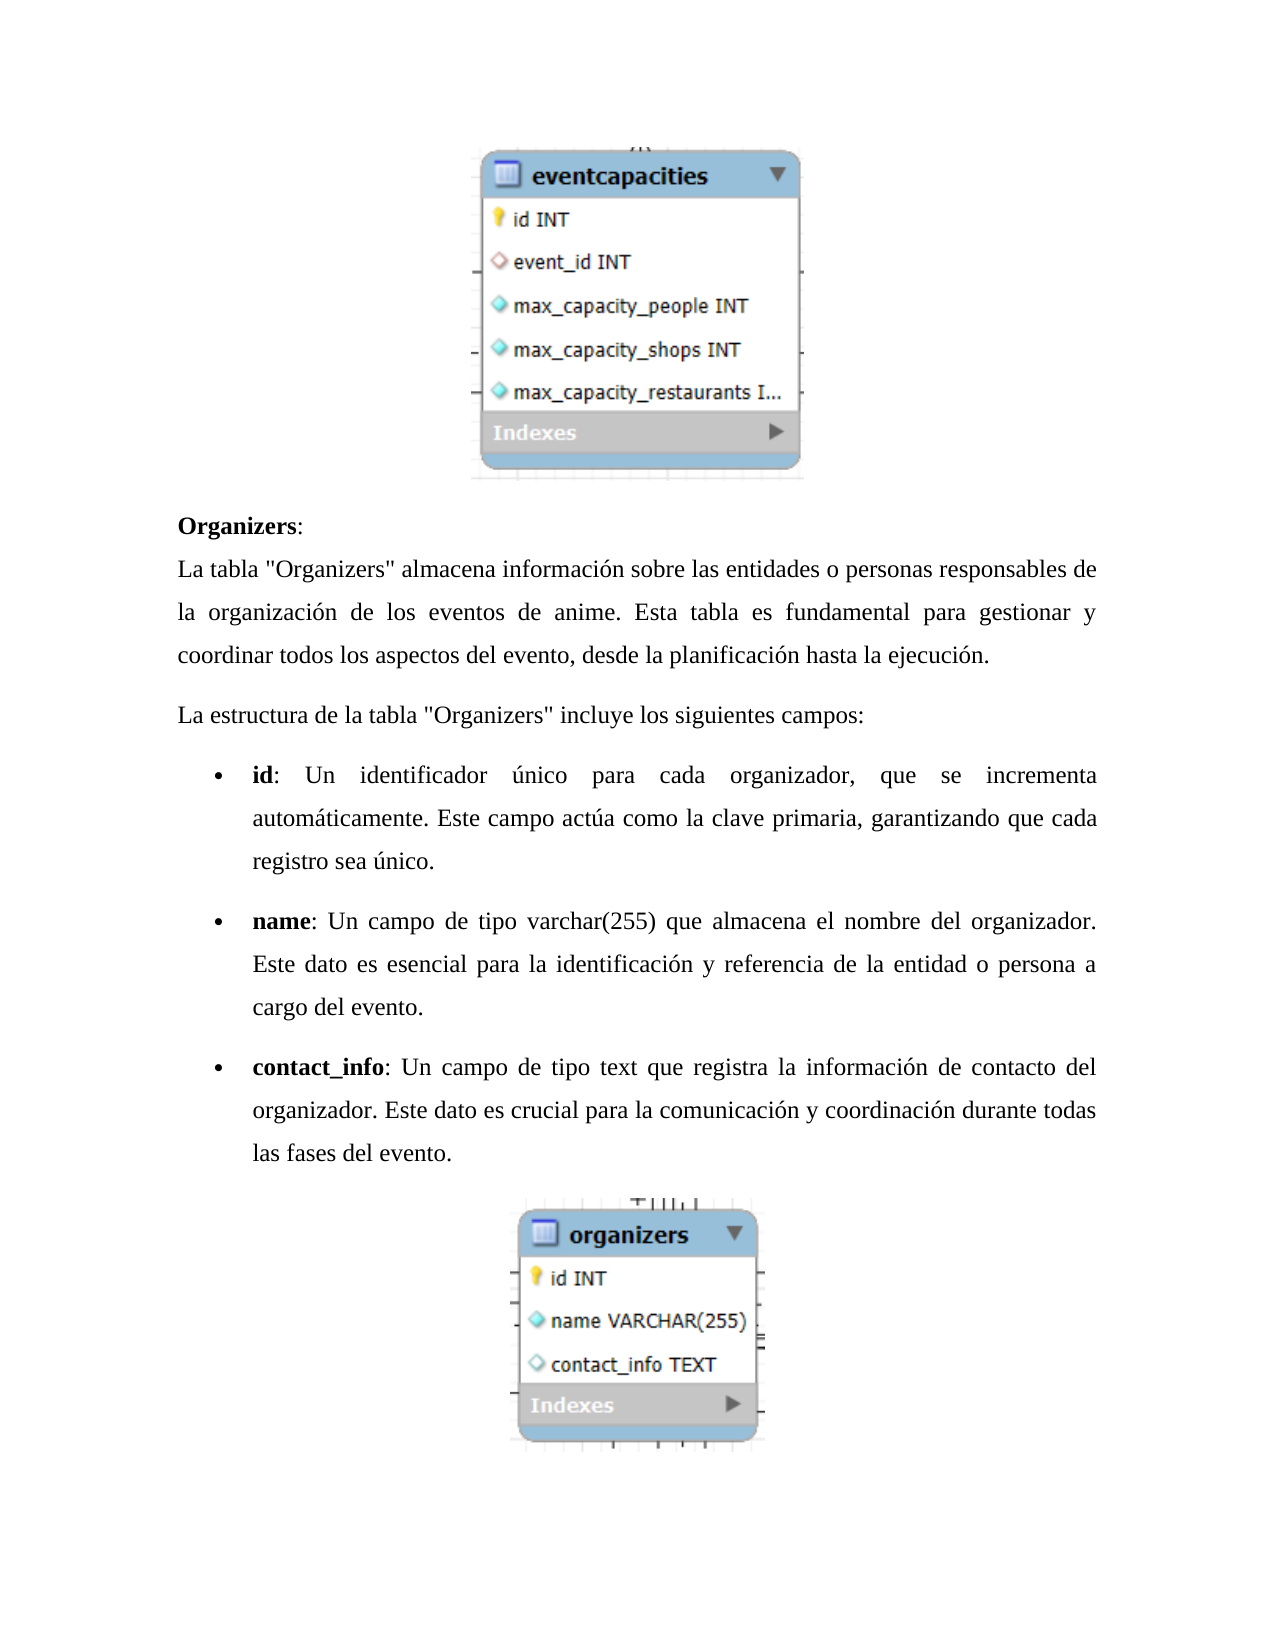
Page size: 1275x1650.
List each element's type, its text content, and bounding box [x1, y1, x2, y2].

picture [471, 147, 804, 481]
picture [510, 1198, 765, 1452]
text La estructura de la tabla "Organizers" incluye los siguientes campos: [177, 700, 1098, 729]
text Organizers: La tabla "Organizers" almacena información sobre las entidades o personas responsables de la organización de los eventos de anime. Esta tabla es fundamental para gestionar y coordinar todos los aspectos del evento, desde la planificación hasta la ejecución. [177, 511, 1098, 669]
list contact_info: Un campo de tipo text que registra la información de contacto del organizador. Este dato es crucial para la comunicación y coordinación durante todas las fases del evento. [215, 1052, 1098, 1167]
list id: Un identificador único para cada organizador, que se incrementa automáticamente. Este campo actúa como la clave primaria, garantizando que cada registro sea único. [215, 760, 1098, 875]
list name: Un campo de tipo varchar(255) que almacena el nombre del organizador. Este dato es esencial para la identificación y referencia de la entidad o persona a cargo del evento. [215, 906, 1098, 1021]
